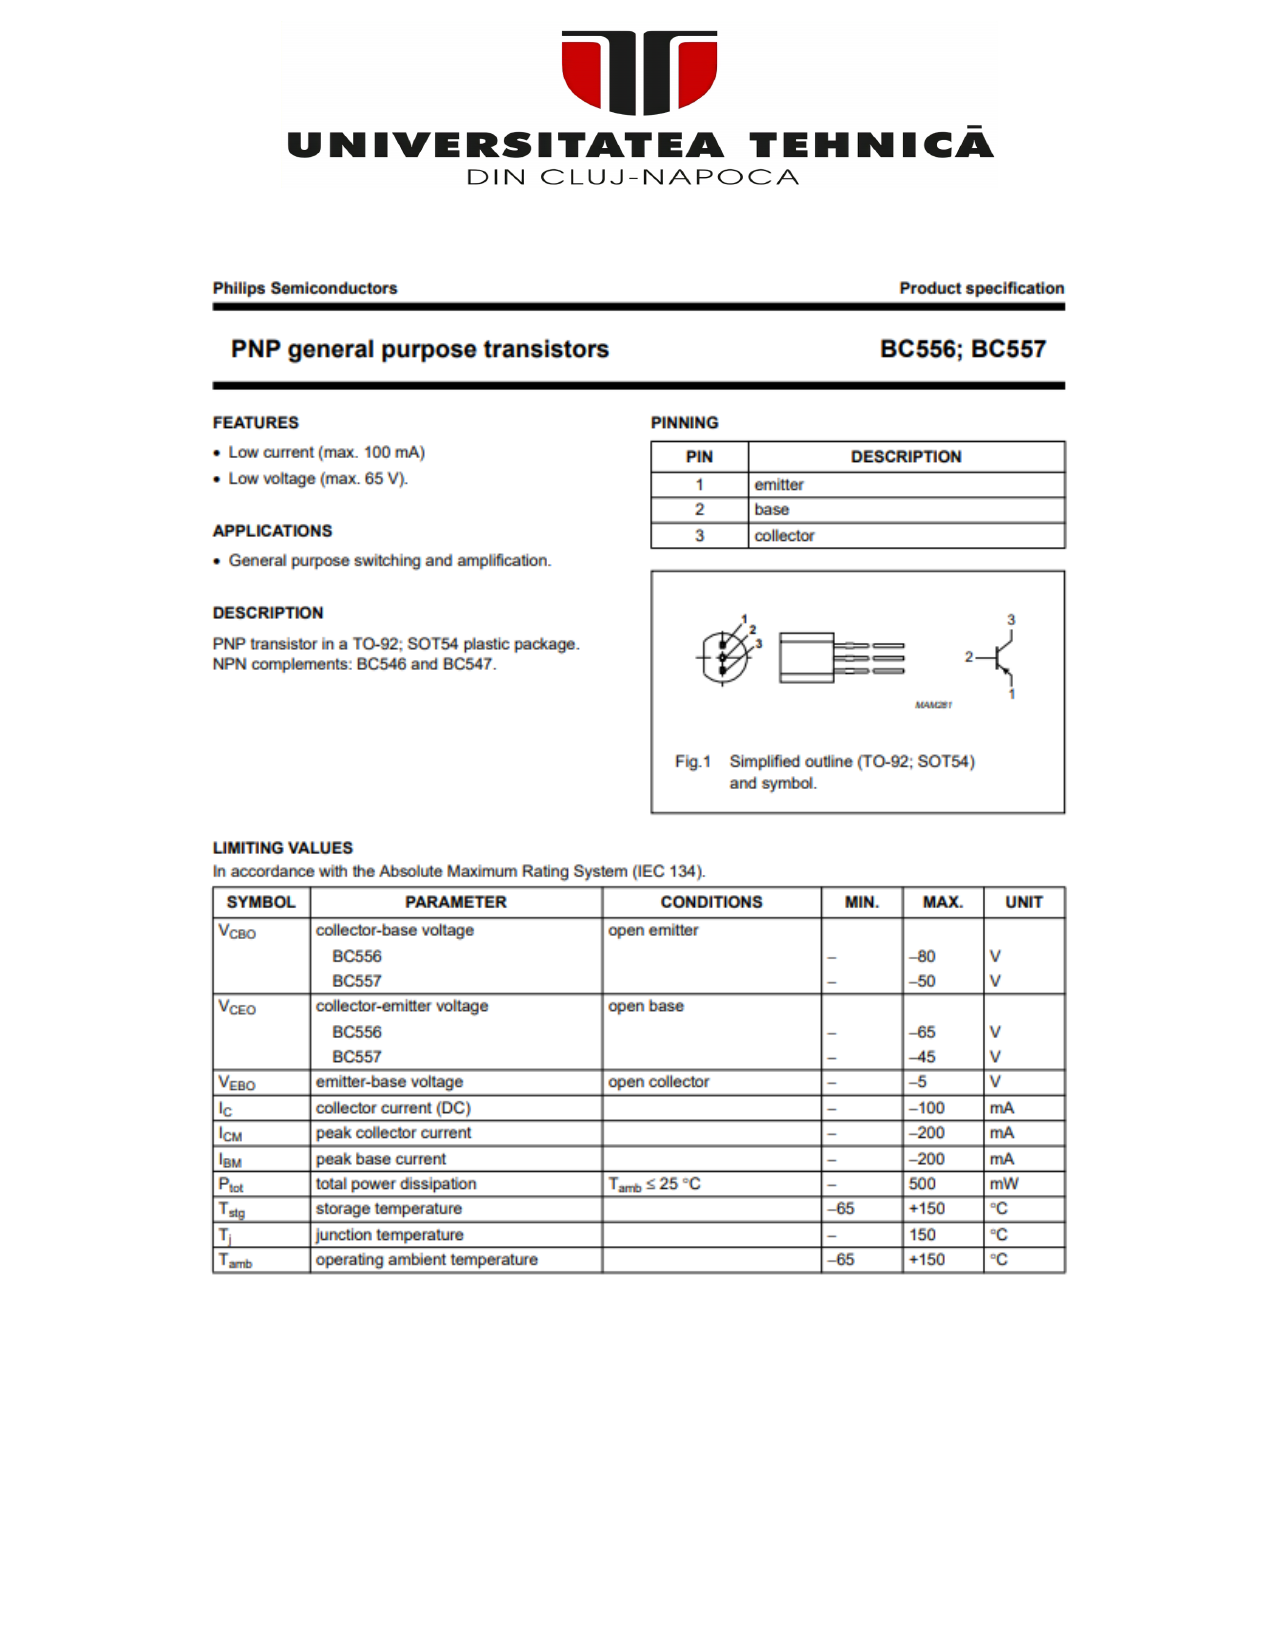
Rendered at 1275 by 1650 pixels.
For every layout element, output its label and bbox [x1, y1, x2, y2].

picture [281, 21, 998, 188]
picture [129, 226, 1145, 1389]
